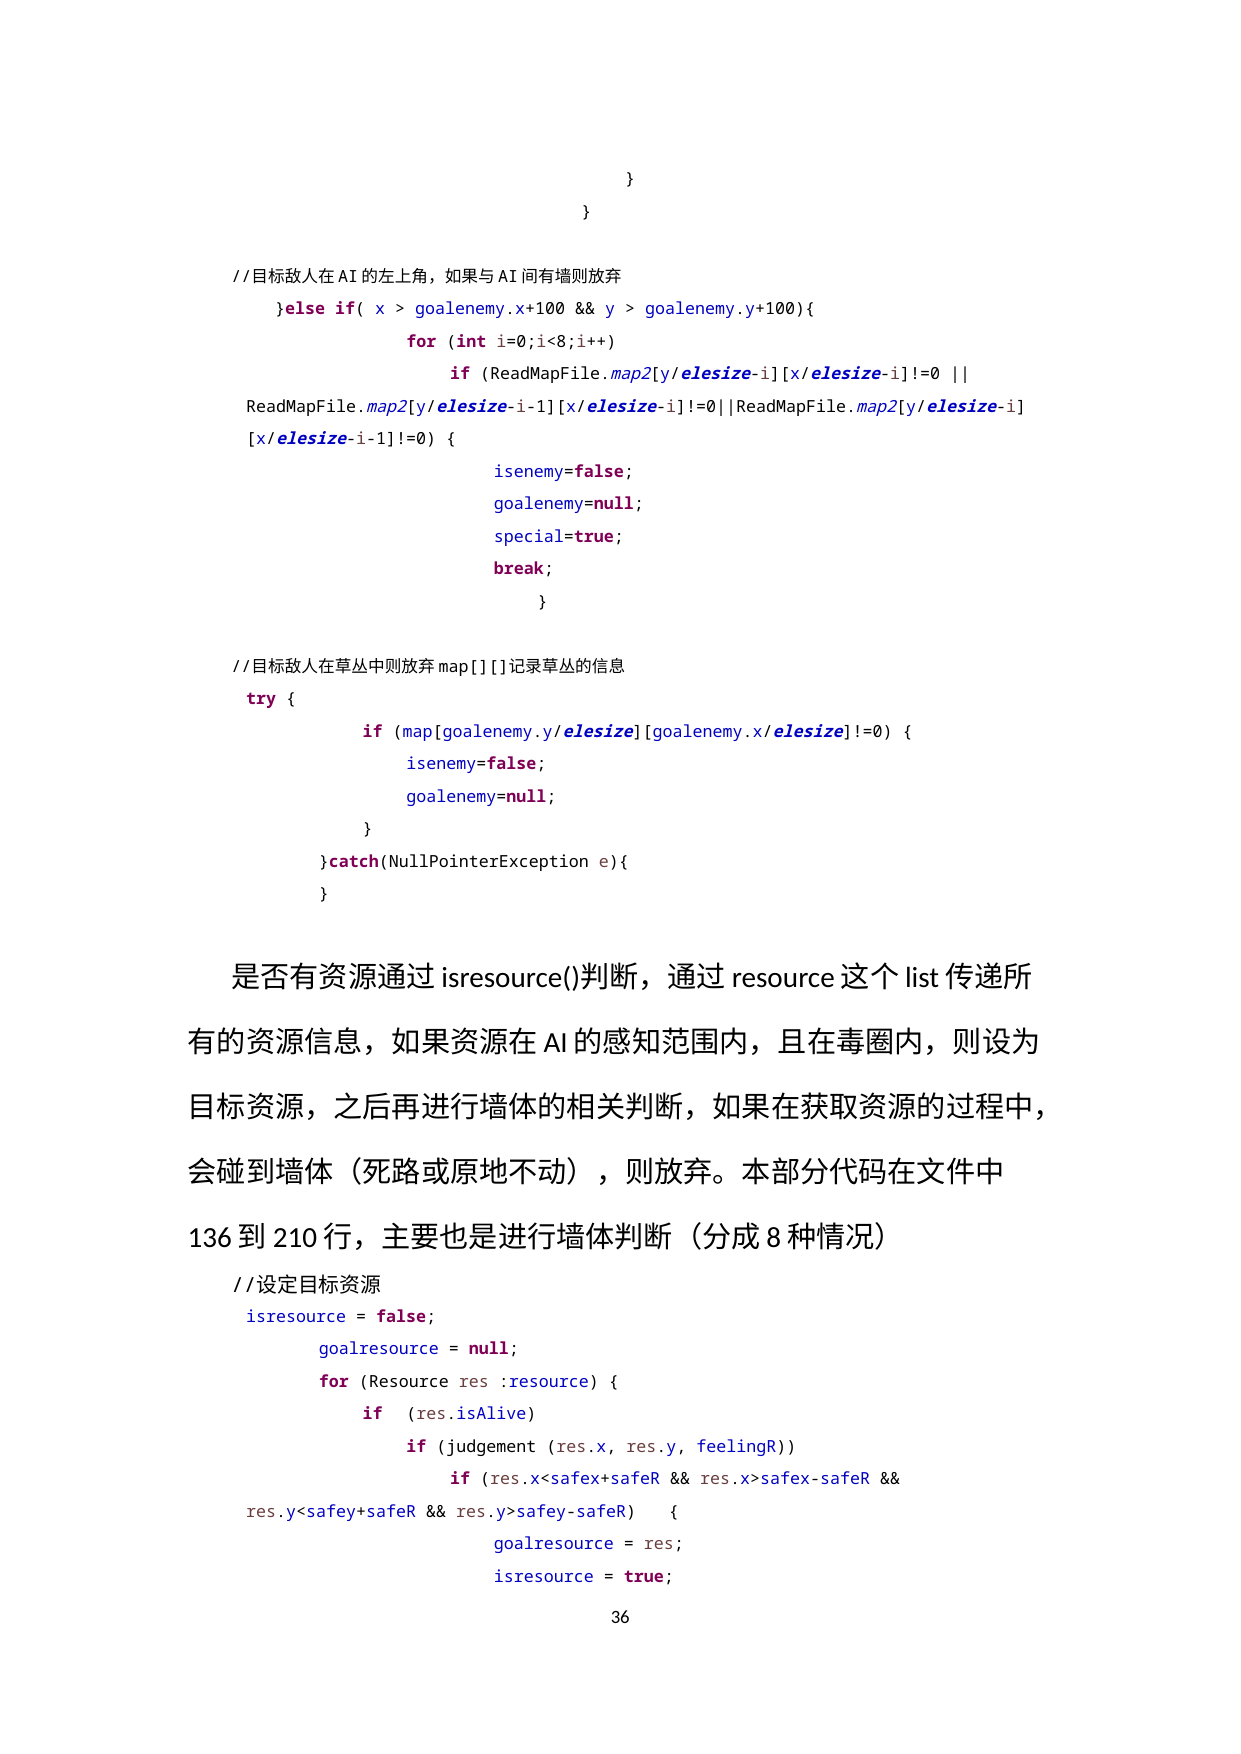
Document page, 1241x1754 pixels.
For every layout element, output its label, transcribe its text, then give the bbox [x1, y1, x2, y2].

text isenemy=false; [246, 454, 1053, 487]
text goalresource = null; [246, 1332, 1053, 1364]
text //目标敌人在草丛中则放弃 map[][]记录草丛的信息 [187, 649, 1053, 682]
text } [246, 584, 1053, 617]
text //目标敌人在AI的左上角，如果与AI间有墙则放弃 [187, 259, 1053, 292]
text isresource = true; [246, 1559, 1053, 1592]
text 是否有资源通过isresource()判断，通过resource这个list传递所有的资源信息，如果资源在AI的感知范围内，且在毒圈内，则设为目标资源，之后再进行墙体的相关判断，如果在获取资源的过程中，会碰到墙体（死路或原地不动），则放弃。本部分代码在文件中136到210行，主要也是进行墙体判断（分成8种情况） [187, 942, 1053, 1267]
text if (ReadMapFile.map2[y/elesize-i][x/elesize-i]!=0 ||ReadMapFile.map2[y/elesize-i-1][x/elesize-i]!=0||ReadMapFile.map2[y/elesize-i][x/elesize-i-1]!=0) { [246, 357, 1053, 454]
text goalenemy=null; [246, 779, 1053, 812]
text isresource = false; [246, 1299, 1053, 1332]
text if (res.isAlive) [246, 1397, 1053, 1429]
text } [246, 194, 1053, 227]
text } [246, 812, 1053, 844]
text if (map[goalenemy.y/elesize][goalenemy.x/elesize]!=0) { [246, 714, 1053, 747]
text }catch(NullPointerException e){ [246, 844, 1053, 877]
text if (judgement (res.x, res.y, feelingR)) [246, 1429, 1053, 1462]
text try { [246, 682, 1053, 714]
text //设定目标资源 [187, 1267, 1053, 1299]
text if (res.x<safex+safeR && res.x>safex-safeR && res.y<safey+safeR && res.y>safey-safeR) { [246, 1462, 1053, 1527]
text goalenemy=null; [246, 487, 1053, 519]
text special=true; [246, 519, 1053, 552]
text } [246, 162, 1053, 194]
text for (Resource res :resource) { [246, 1364, 1053, 1397]
text break; [246, 552, 1053, 584]
text isenemy=false; [246, 747, 1053, 779]
text }else if( x > goalenemy.x+100 && y > goalenemy.y+100){ [246, 292, 1053, 324]
text goalresource = res; [246, 1527, 1053, 1559]
text for (int i=0;i<8;i++) [246, 324, 1053, 357]
text } [246, 877, 1053, 909]
